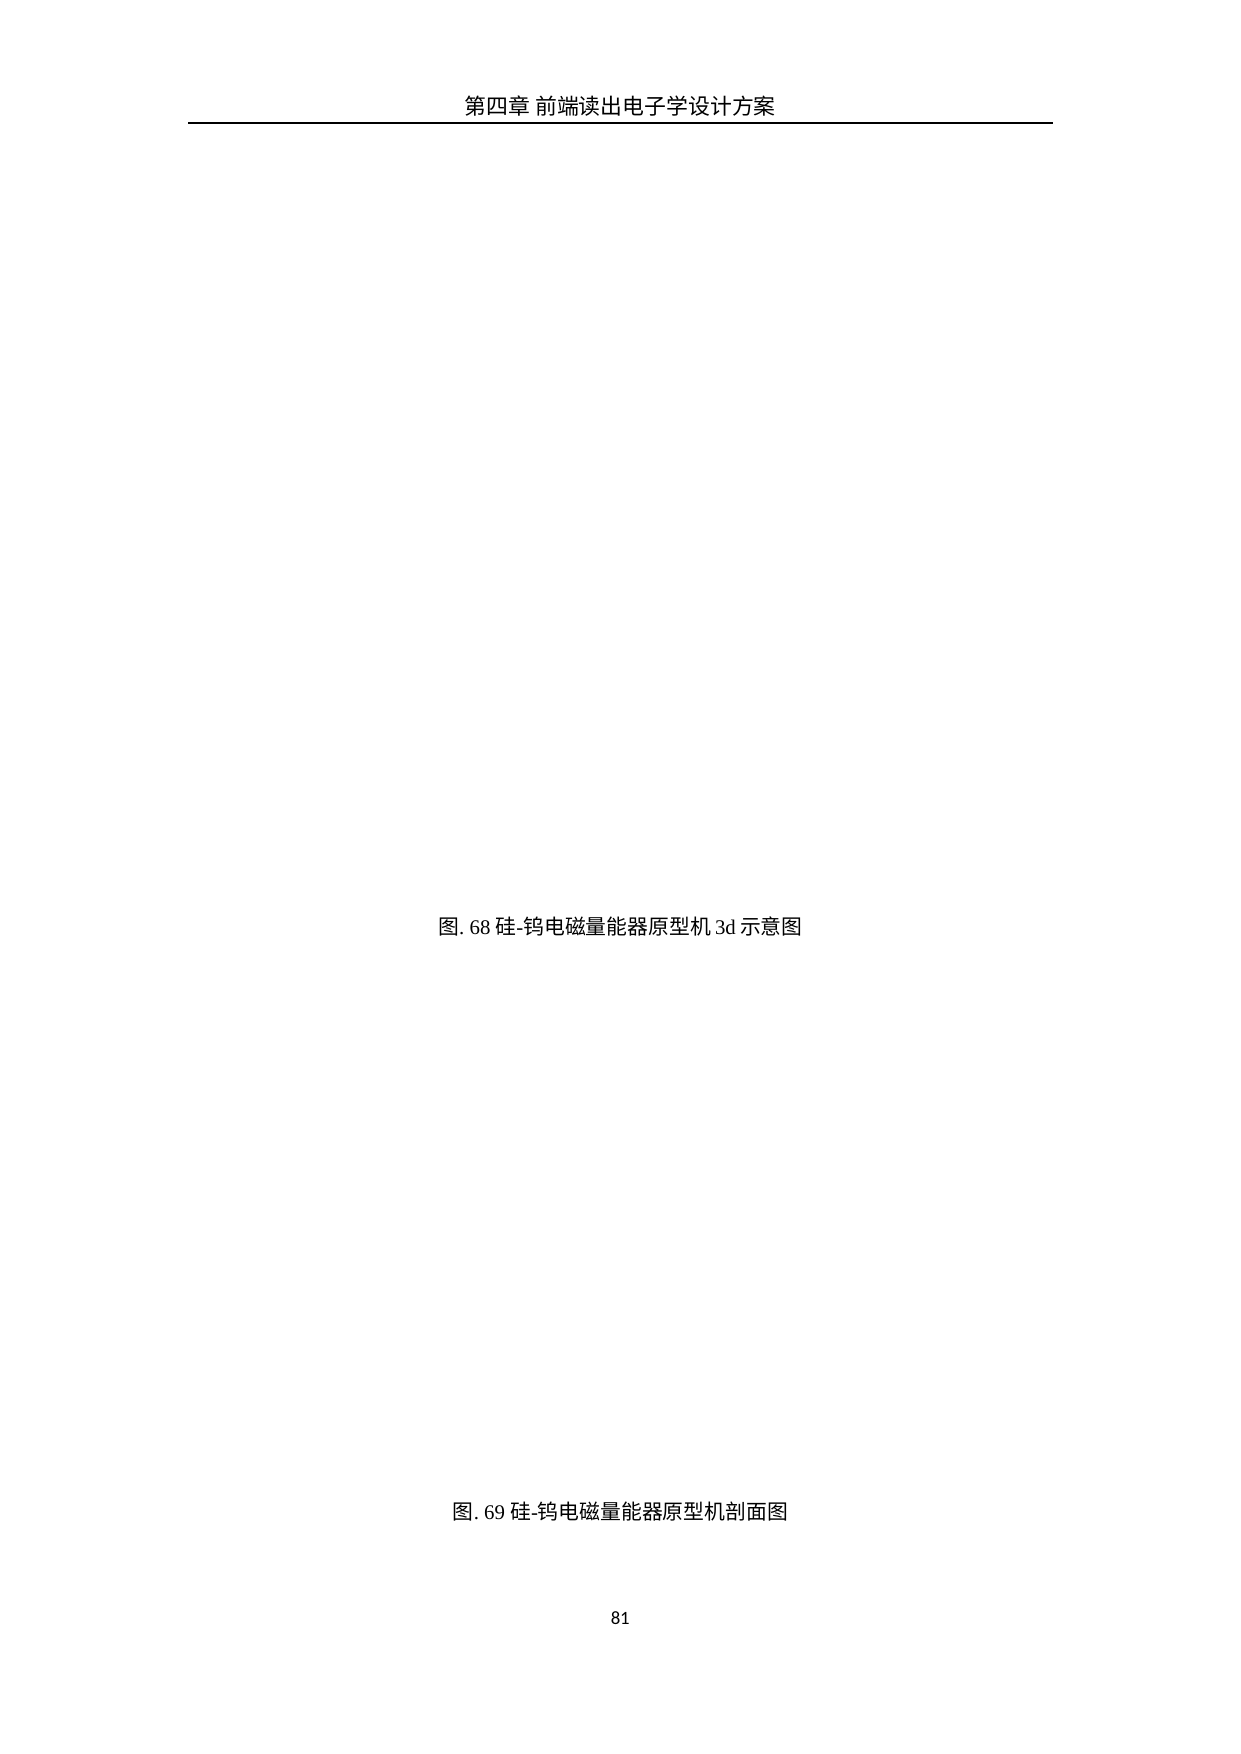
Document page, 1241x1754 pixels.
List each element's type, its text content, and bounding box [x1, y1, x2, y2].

text 图. 69 硅-钨电磁量能器原型机剖面图 [187, 1494, 1053, 1527]
text 图. 68 硅-钨电磁量能器原型机3d示意图 [187, 909, 1053, 942]
